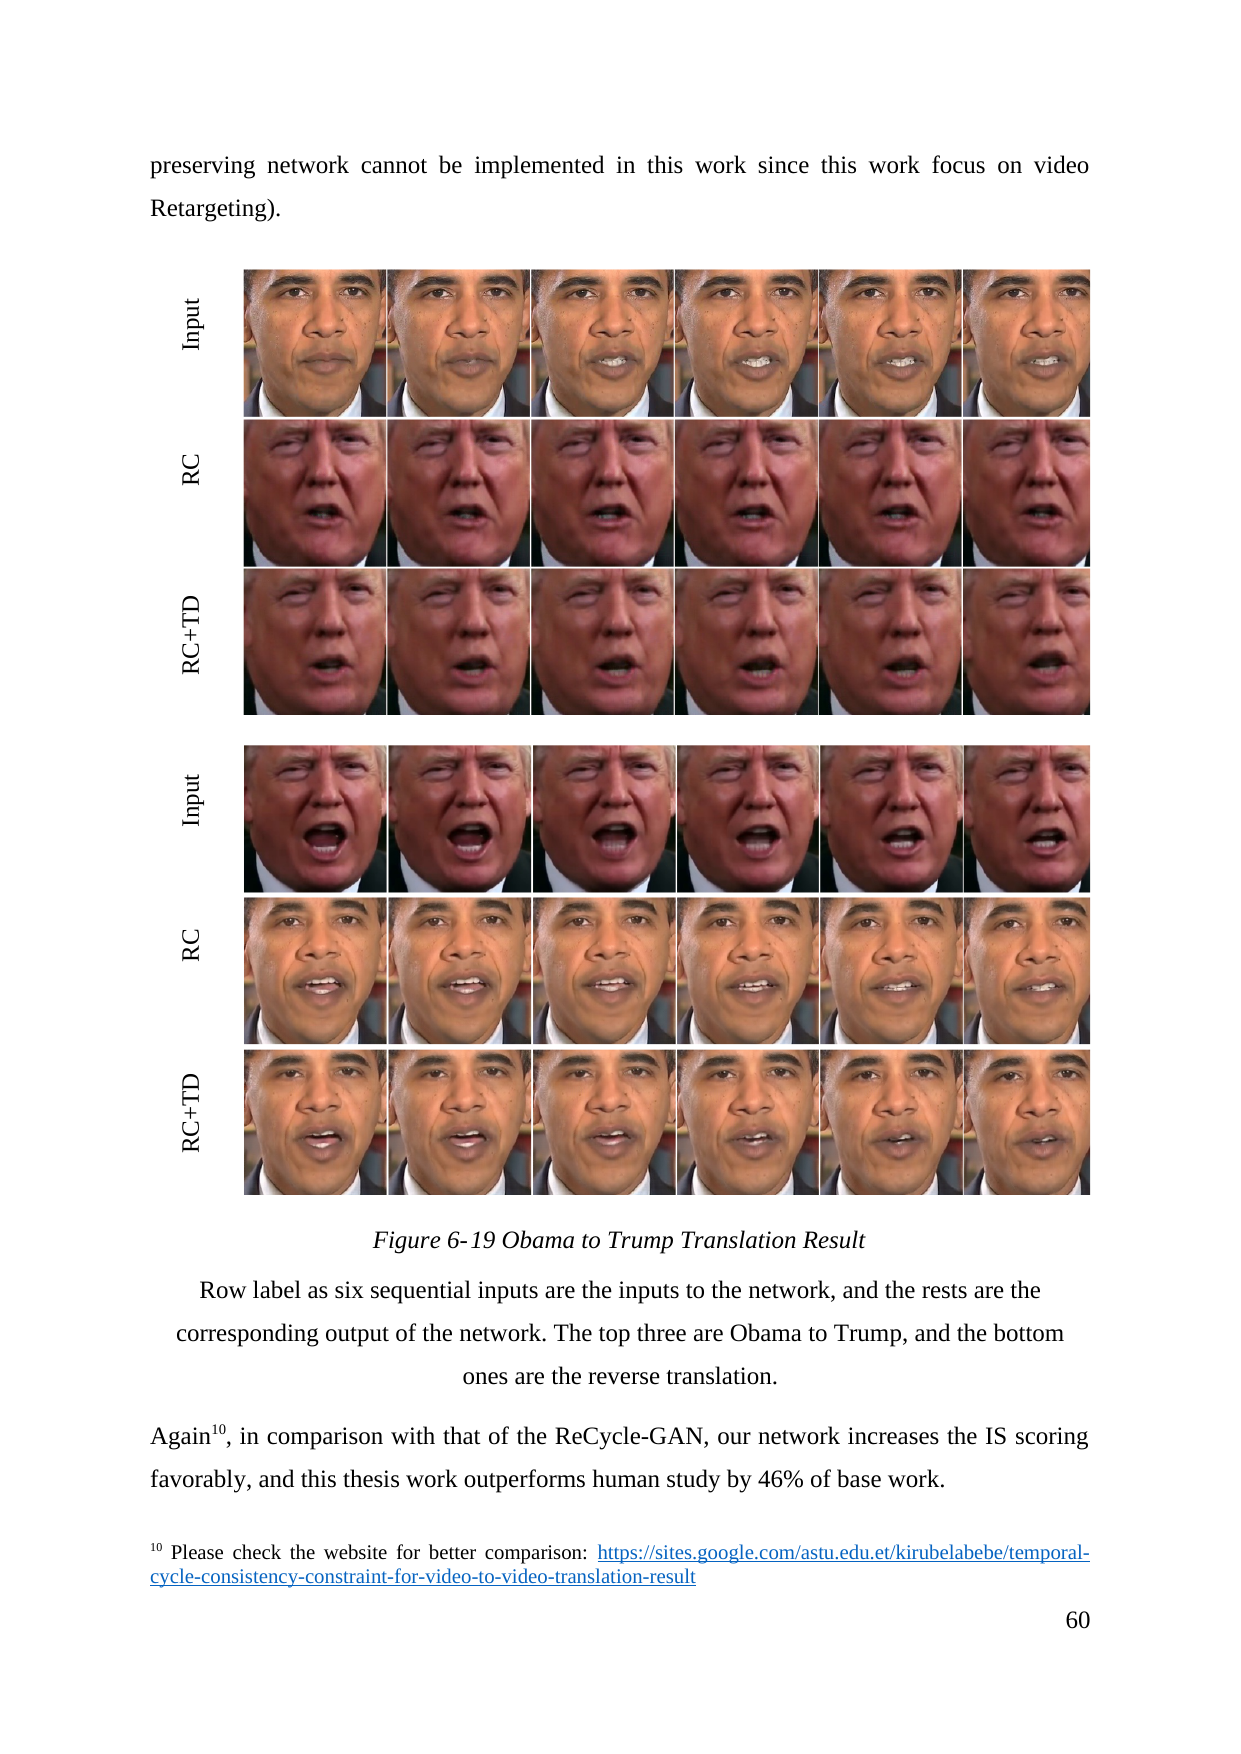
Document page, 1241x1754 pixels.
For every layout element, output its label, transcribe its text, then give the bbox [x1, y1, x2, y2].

table_cell RC+TD [150, 543, 232, 728]
table_header [232, 253, 1090, 728]
table_header Input [150, 253, 232, 398]
picture [243, 269, 1091, 715]
table_cell [232, 729, 1090, 1209]
table_cell RC [150, 874, 232, 1018]
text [150, 150, 1090, 222]
picture [243, 745, 1091, 1195]
table_cell Input [150, 729, 232, 873]
text Again, in comparison with that of the ReCycle-GAN, our network increases the IS scoring favorably, and this thesis work outperforms human study by 46% of base work. [150, 1421, 1090, 1493]
table_cell RC [150, 398, 232, 543]
table_cell RC+TD [150, 1019, 232, 1209]
text Row label as six sequential inputs are the inputs to the network, and the rests are the corresponding output of the network. The top three are Obama to Trump, and the bottom ones are the reverse translation. [150, 1275, 1090, 1390]
